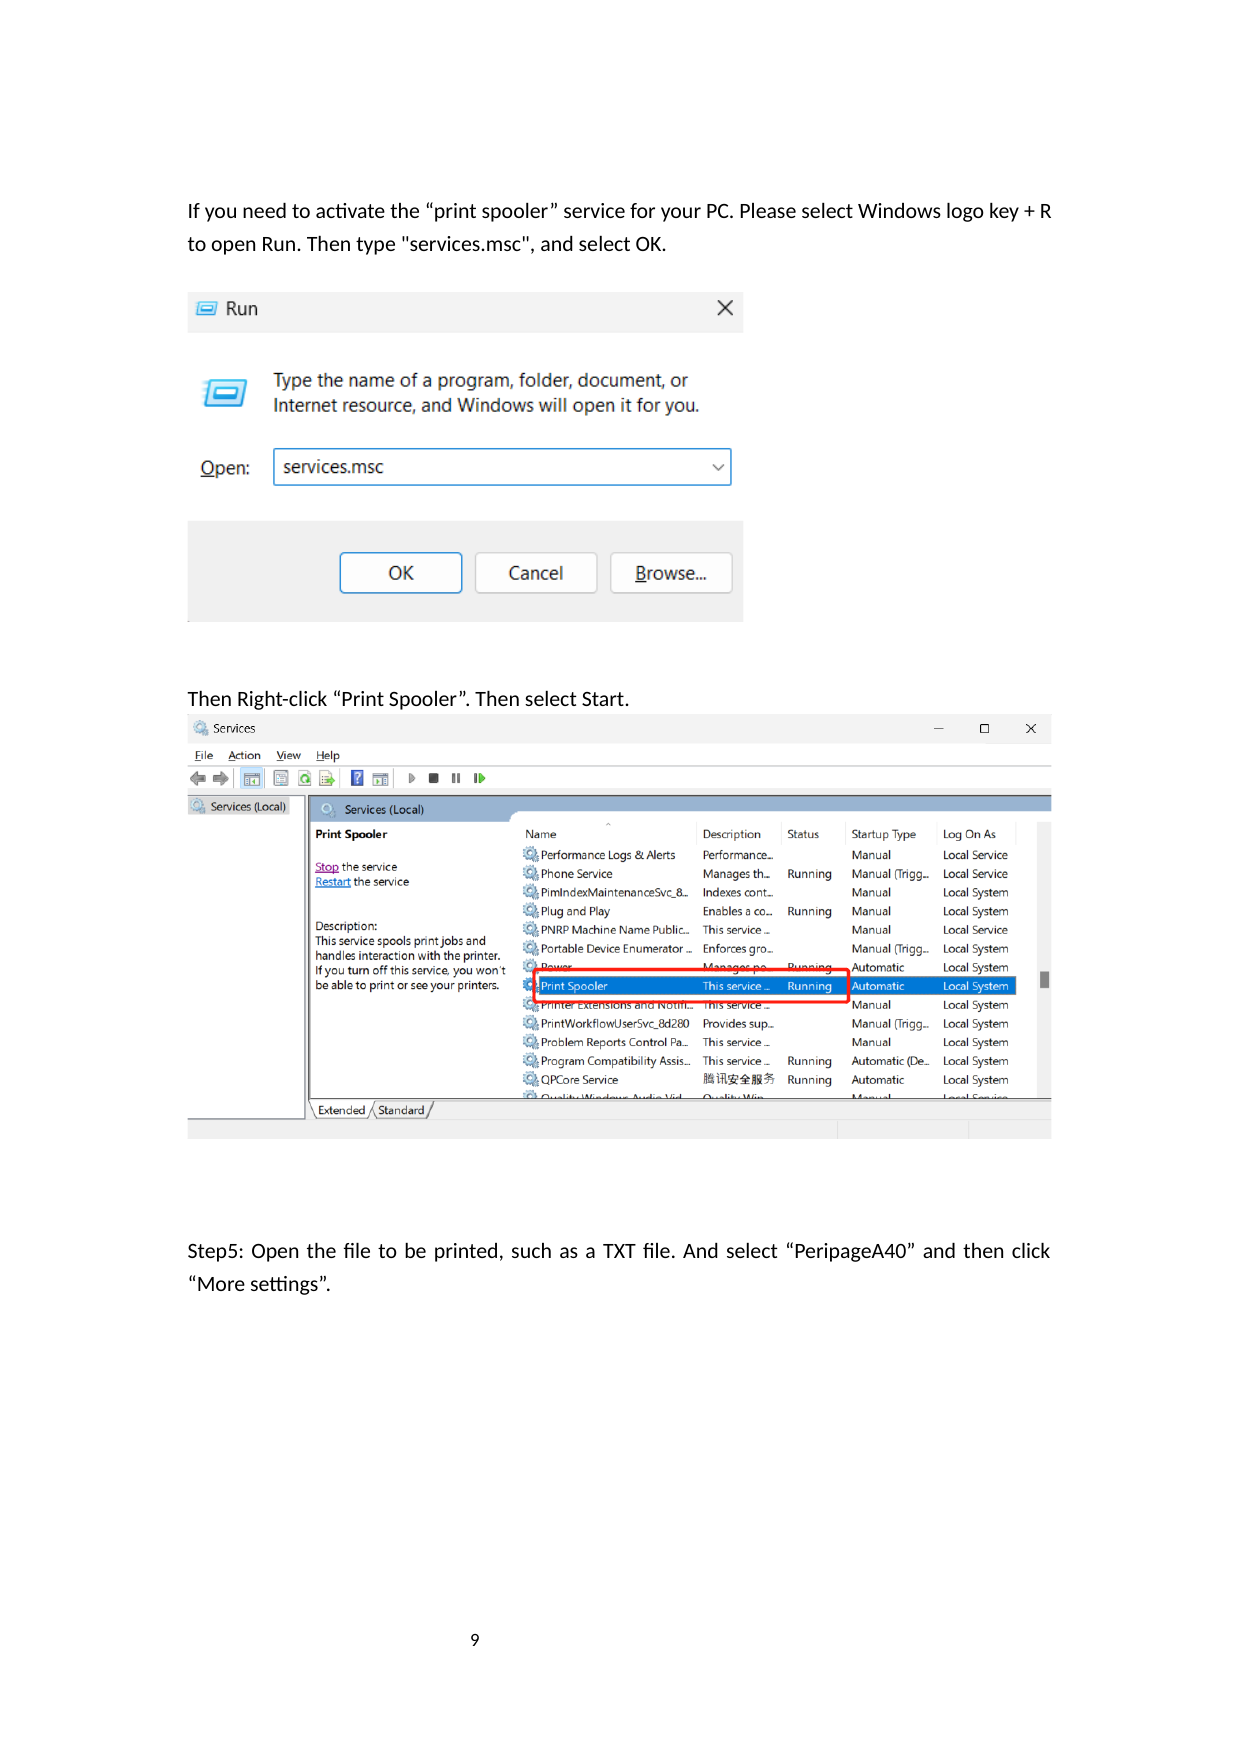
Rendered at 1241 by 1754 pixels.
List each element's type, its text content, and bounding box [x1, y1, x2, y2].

picture [187, 714, 1052, 1139]
text Then Right-click “Print Spooler”. Then select Start. [187, 682, 1053, 714]
text Step5: Open the file to be printed, such as a TXT file. And select “PeripageA40” and then click “More settings”. [187, 1234, 1053, 1299]
text If you need to activate the “print spooler” service for your PC. Please select Windows logo key + R to open Run. Then type "services.msc", and select OK. [187, 194, 1053, 259]
picture [187, 292, 744, 622]
